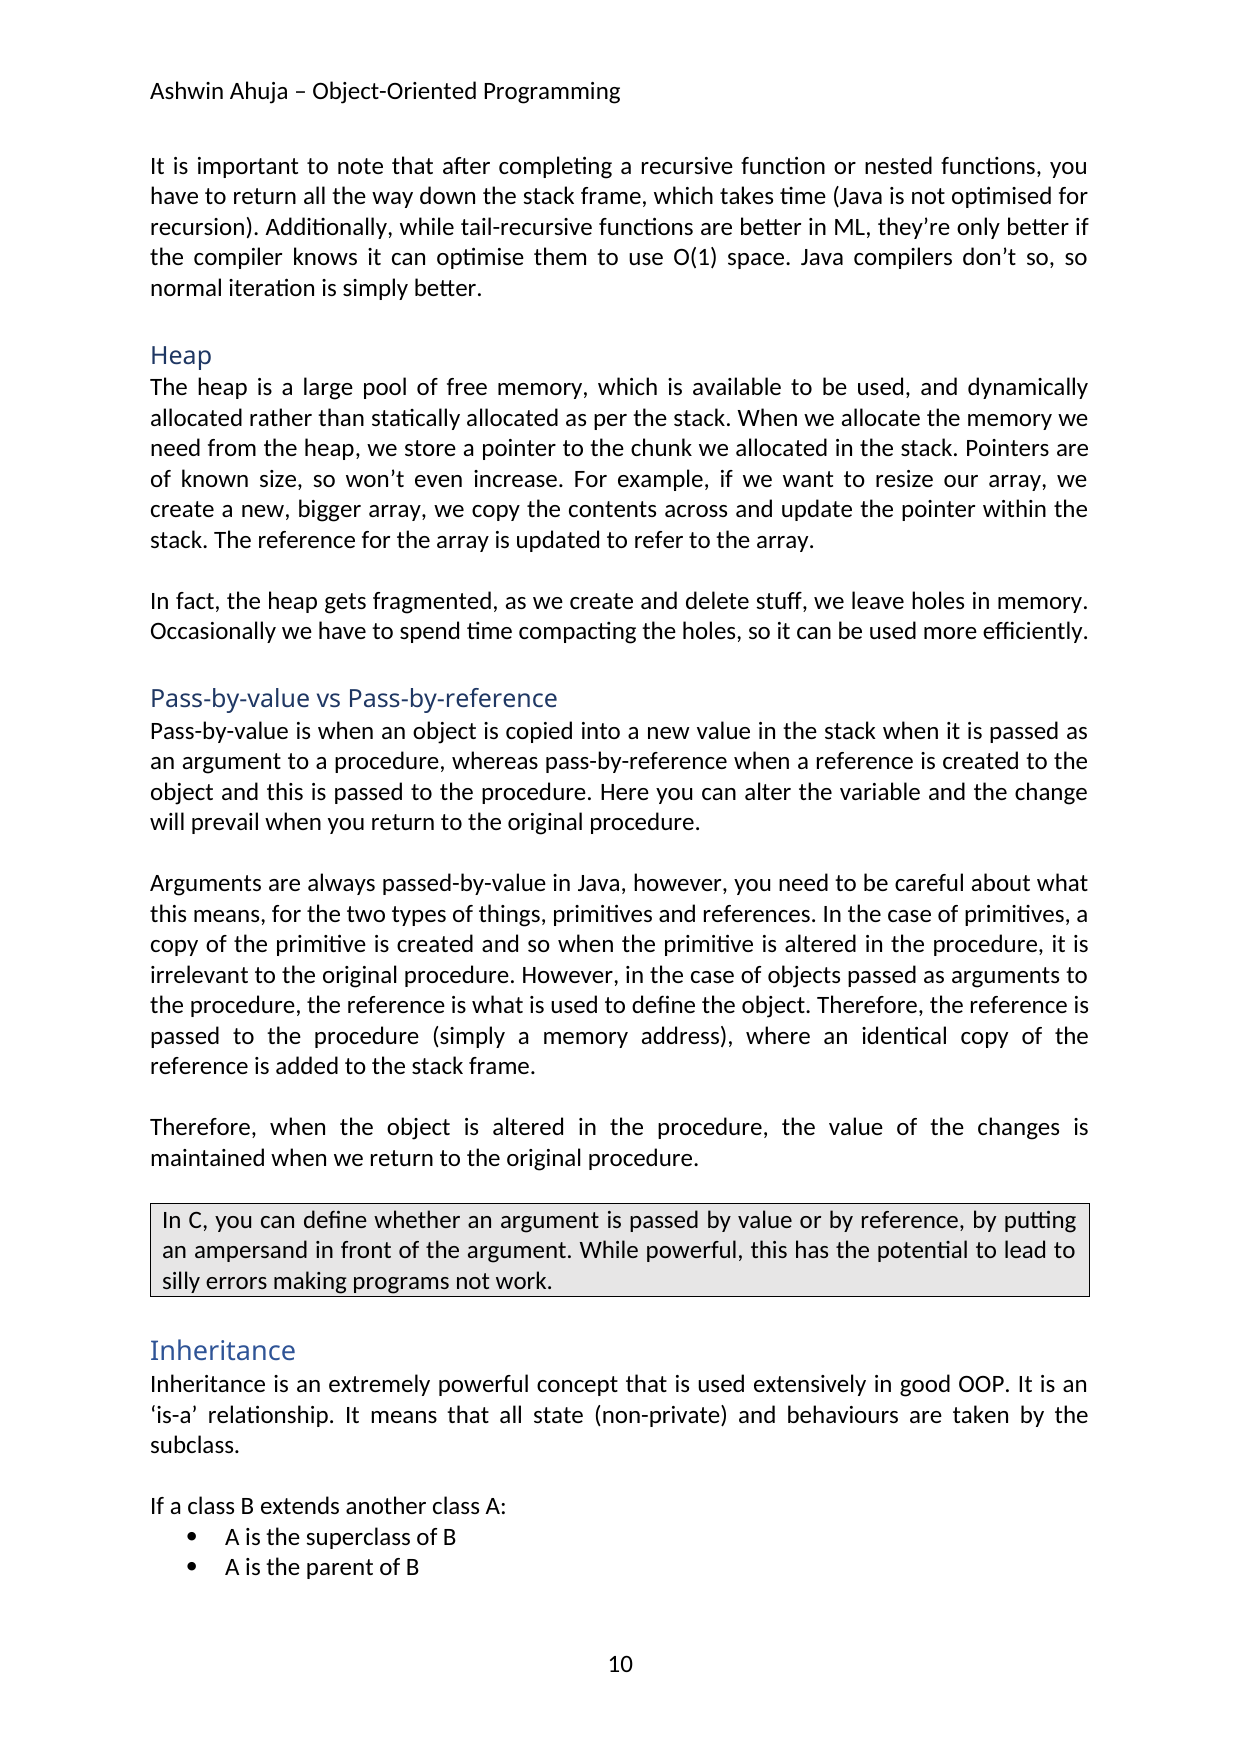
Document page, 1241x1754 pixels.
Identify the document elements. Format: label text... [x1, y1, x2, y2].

text Arguments are always passed-by-value in Java, however, you need to be careful about what this means, for the two types of things, primitives and references. In the case of primitives, a copy of the primitive is created and so when the primitive is altered in the procedure, it is irrelevant to the original procedure. However, in the case of objects passed as arguments to the procedure, the reference is what is used to define the object. Therefore, the reference is passed to the procedure (simply a memory address), where an identical copy of the reference is added to the stack frame. [150, 867, 1090, 1081]
list A is the parent of B [187, 1551, 1090, 1582]
subtitle Heap [150, 337, 1090, 371]
text It is important to note that after completing a recursive function or nested functions, you have to return all the way down the stack frame, which takes time (Java is not optimised for recursion). Additionally, while tail-recursive functions are better in ML, they’re only better if the compiler knows it can optimise them to use O(1) space. Java compilers don’t so, so normal iteration is simply better. [150, 150, 1090, 303]
subtitle Pass-by-value vs Pass-by-reference [150, 681, 1090, 715]
text If a class B extends another class A: [150, 1490, 1090, 1521]
text In fact, the heap gets fragmented, as we create and delete stuff, we leave holes in memory. Occasionally we have to spend time compacting the holes, so it can be used more efficiently. [150, 585, 1090, 646]
table_header In C, you can define whether an argument is passed by value or by reference, by putting an ampersand in front of the argument. While powerful, this has the potential to lead to silly errors making programs not work. [151, 1204, 1089, 1296]
subtitle Inheritance [150, 1331, 1090, 1368]
list A is the superclass of B [187, 1521, 1090, 1551]
text Therefore, when the object is altered in the procedure, the value of the changes is maintained when we return to the original procedure. [150, 1112, 1090, 1173]
text Inheritance is an extremely powerful concept that is used extensively in good OOP. It is an ‘is-a’ relationship. It means that all state (non-private) and behaviours are taken by the subclass. [150, 1368, 1090, 1460]
text Pass-by-value is when an object is copied into a new value in the stack when it is passed as an argument to a procedure, whereas pass-by-reference when a reference is created to the object and this is passed to the procedure. Here you can alter the variable and the change will prevail when you return to the original procedure. [150, 715, 1090, 837]
text The heap is a large pool of free memory, which is available to be used, and dynamically allocated rather than statically allocated as per the stack. When we allocate the memory we need from the heap, we store a pointer to the chunk we allocated in the stack. Pointers are of known size, so won’t even increase. For example, if we want to resize our array, we create a new, bigger array, we copy the contents across and update the pointer within the stack. The reference for the array is updated to refer to the array. [150, 371, 1090, 554]
